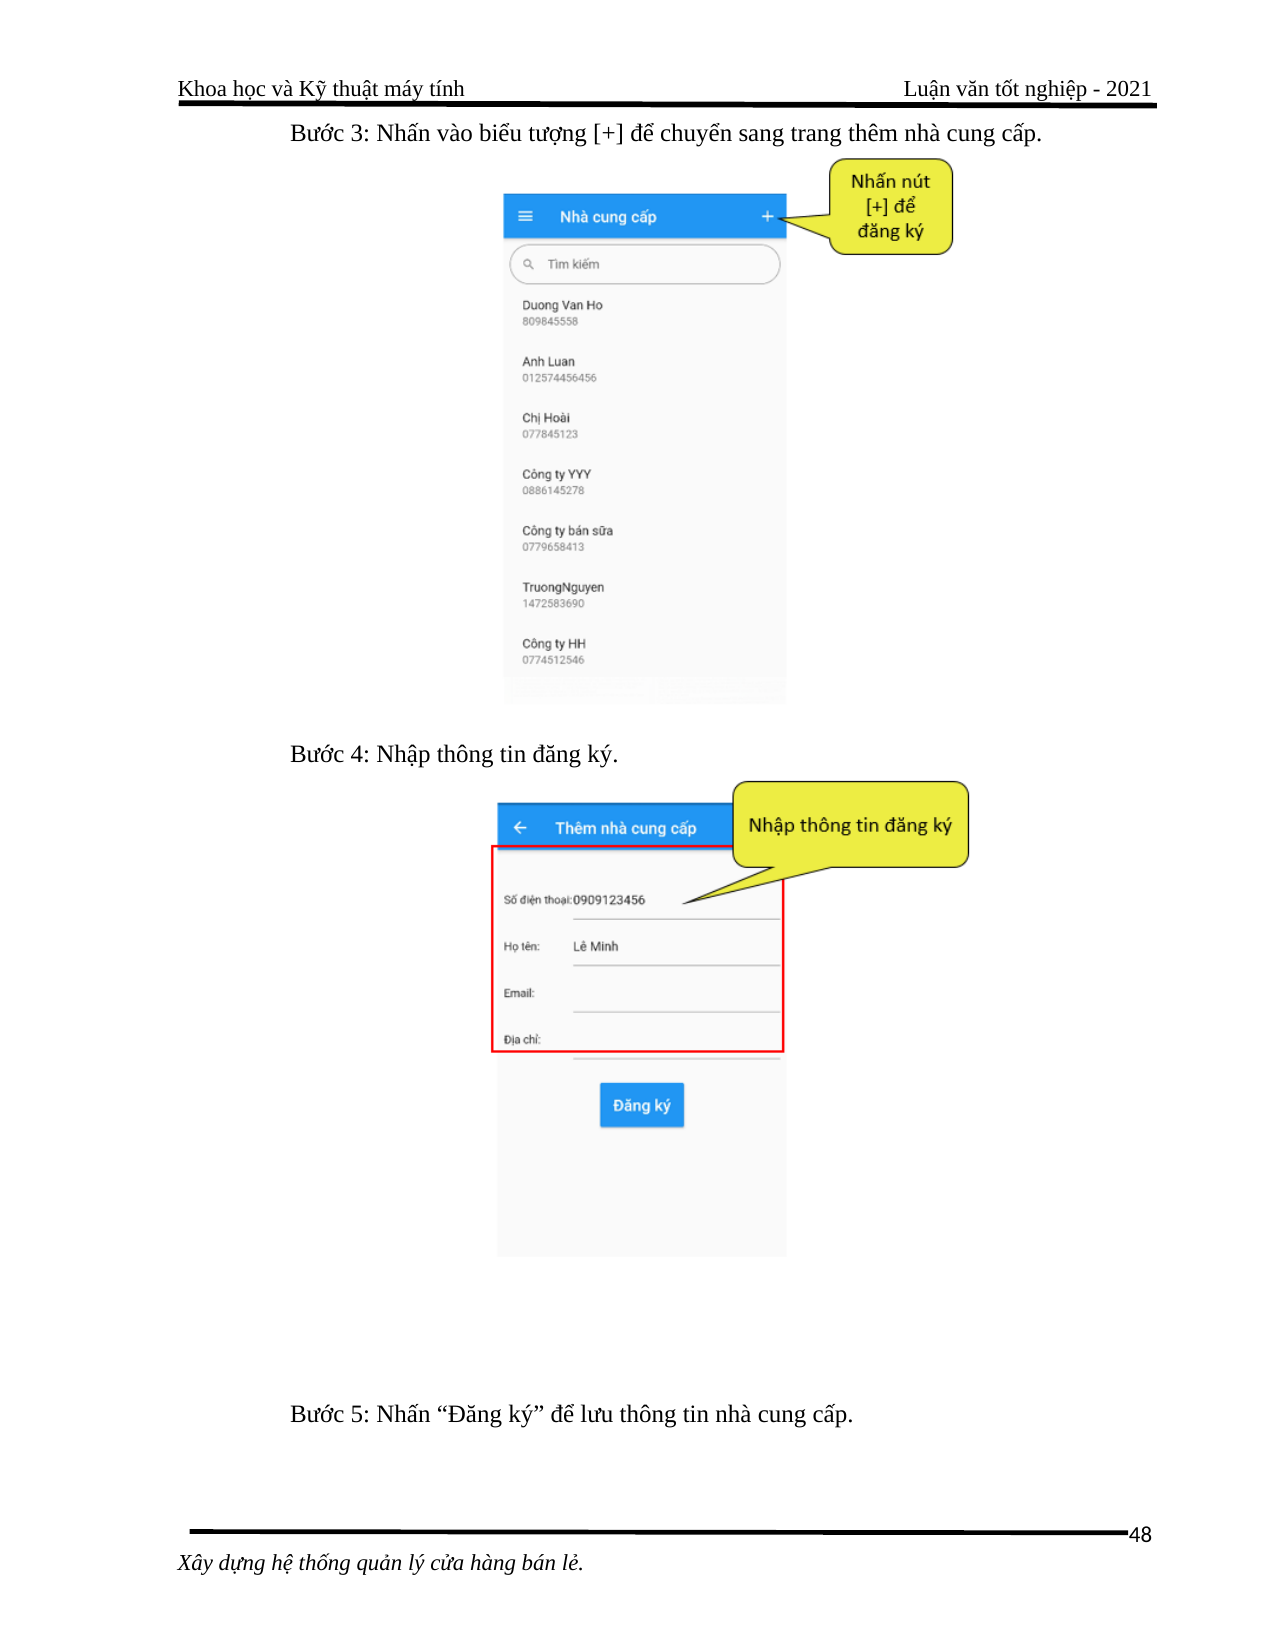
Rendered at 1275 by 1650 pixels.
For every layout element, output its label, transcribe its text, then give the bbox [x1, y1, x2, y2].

picture [477, 149, 965, 737]
list Bước 3: Nhấn vào biểu tượng [+] để chuyển sang trang thêm nhà cung cấp. [290, 118, 1152, 147]
list Bước 5: Nhấn “Đăng ký” để lưu thông tin nhà cung cấp. [290, 1399, 1152, 1427]
list Bước 4: Nhập thông tin đăng ký. [290, 739, 1152, 768]
picture [467, 770, 974, 1397]
